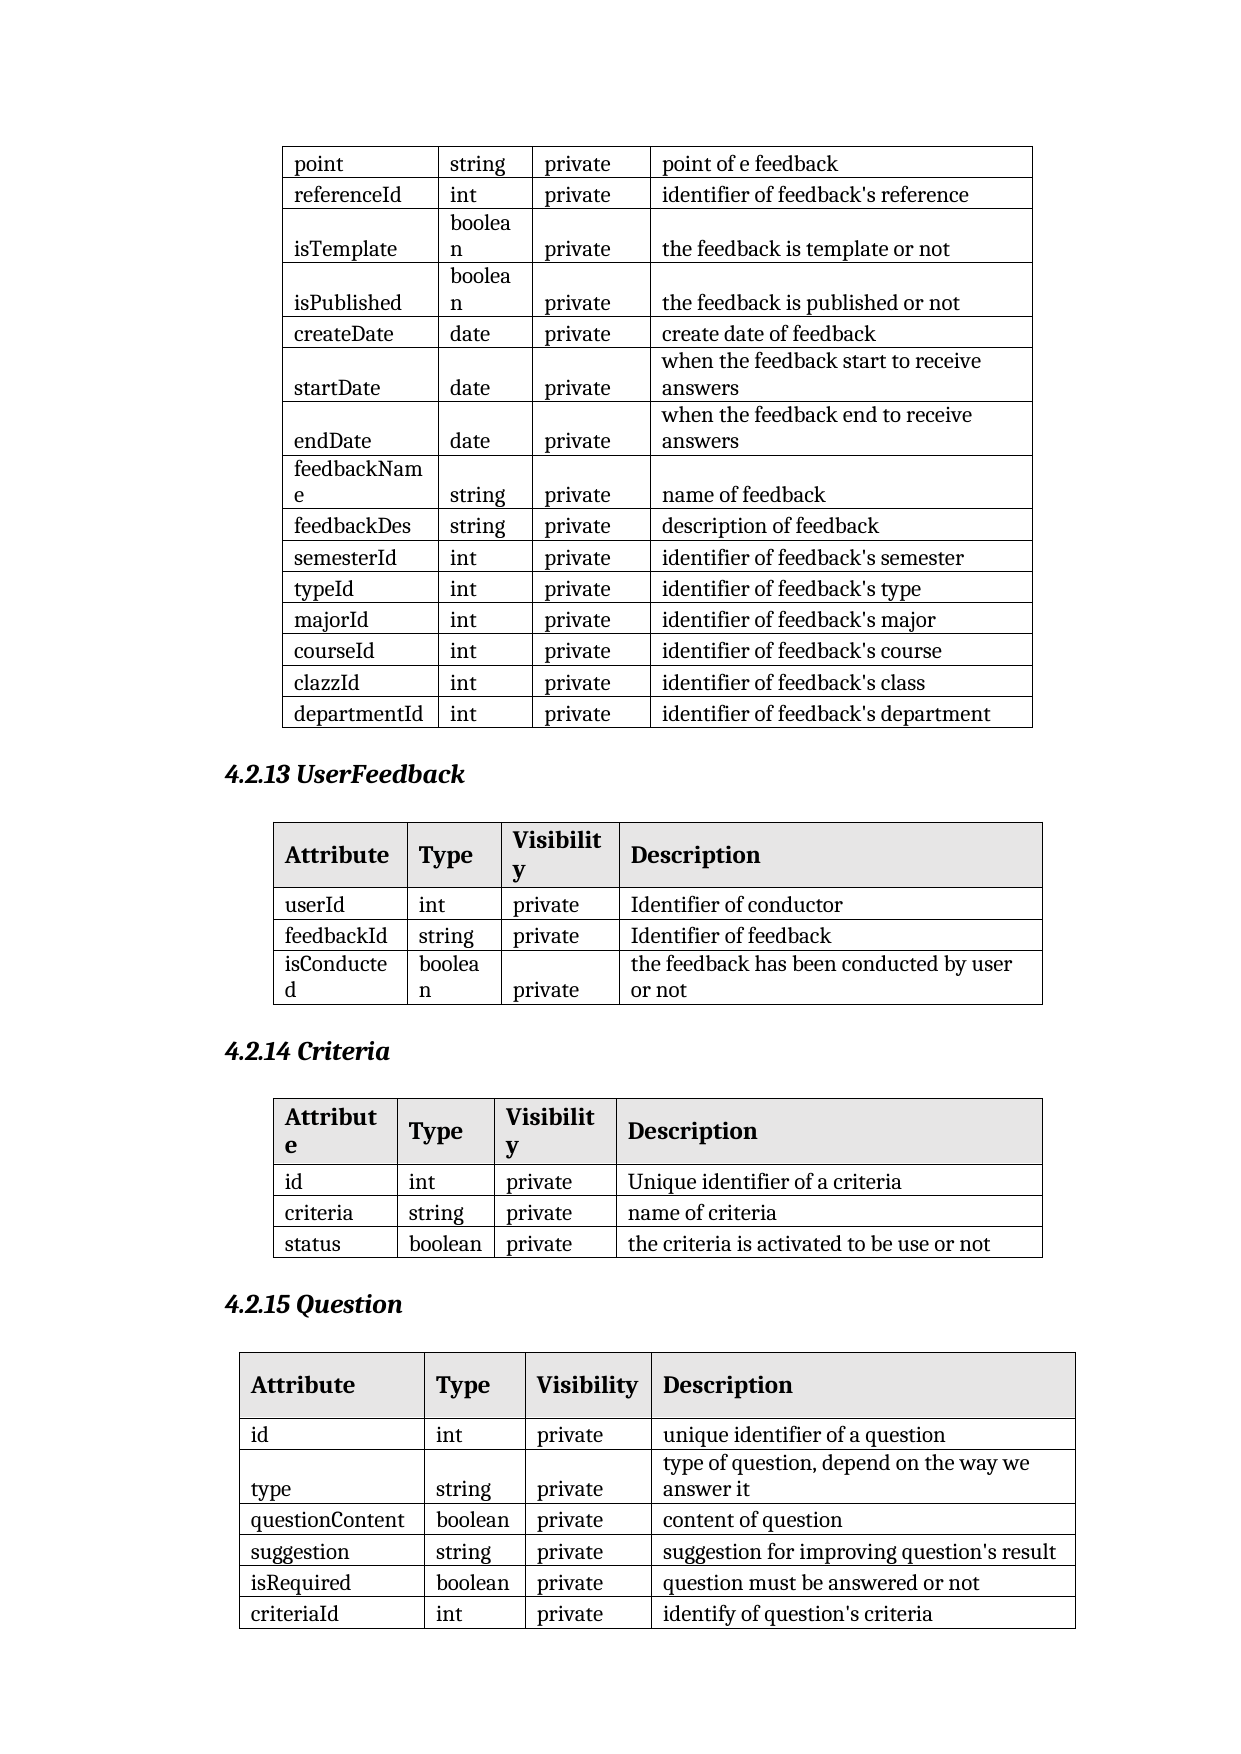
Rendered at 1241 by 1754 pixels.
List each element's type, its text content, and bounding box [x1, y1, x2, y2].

table_cell when the feedback end to receive answers [651, 402, 1032, 454]
table_cell departmentId [283, 697, 438, 727]
table_cell private [495, 1227, 616, 1257]
table_cell int [398, 1165, 494, 1195]
table_header Type [398, 1099, 494, 1163]
table_cell int [425, 1597, 525, 1627]
table_cell type [240, 1450, 424, 1502]
table_cell string [425, 1535, 525, 1565]
table_cell private [526, 1504, 651, 1534]
table_header Attribute [240, 1353, 424, 1417]
table_cell feedbackName [283, 456, 438, 508]
table_cell feedbackId [274, 920, 407, 950]
table_header Type [408, 823, 501, 887]
table_cell question must be answered or not [652, 1566, 1075, 1596]
table_cell private [526, 1535, 651, 1565]
table_cell private [533, 572, 650, 602]
table_header Visibility [502, 823, 619, 887]
table_cell private [502, 888, 619, 918]
table_header Visibility [495, 1099, 616, 1163]
table_cell identifier of feedback's class [651, 666, 1032, 696]
table_cell boolean [398, 1227, 494, 1257]
table_cell questionContent [240, 1504, 424, 1534]
table_cell unique identifier of a question [652, 1419, 1075, 1449]
table_cell clazzId [283, 666, 438, 696]
table_cell private [533, 317, 650, 347]
table_header Attribute [274, 823, 407, 887]
table_cell private [533, 603, 650, 633]
table_cell string [439, 147, 532, 177]
table_cell type of question, depend on the way we answer it [652, 1450, 1075, 1502]
table_header Type [425, 1353, 525, 1417]
table_cell boolean [425, 1566, 525, 1596]
table_cell private [526, 1419, 651, 1449]
table_cell private [526, 1566, 651, 1596]
table_cell private [502, 951, 619, 1003]
table_cell int [439, 178, 532, 208]
table_cell int [439, 634, 532, 664]
table_cell identify of question's criteria [652, 1597, 1075, 1627]
table_cell string [439, 509, 532, 539]
table_header Visibility [526, 1353, 651, 1417]
table_cell feedbackDes [283, 509, 438, 539]
table_cell private [533, 348, 650, 401]
table_cell when the feedback start to receive answers [651, 348, 1032, 401]
table_cell private [533, 209, 650, 262]
table_cell date [439, 317, 532, 347]
table_cell string [408, 920, 501, 950]
table_cell private [533, 697, 650, 727]
table_cell int [439, 666, 532, 696]
table_cell boolean [439, 263, 532, 316]
table_cell name of criteria [617, 1196, 1042, 1226]
table_cell int [439, 697, 532, 727]
table_cell date [439, 348, 532, 401]
table_cell create date of feedback [651, 317, 1032, 347]
table_cell criteriaId [240, 1597, 424, 1627]
table_cell boolean [425, 1504, 525, 1534]
table_cell status [274, 1227, 397, 1257]
subtitle 4.2.14 Criteria [149, 1036, 1209, 1067]
table_cell the criteria is activated to be use or not [617, 1227, 1042, 1257]
table_cell endDate [283, 402, 438, 454]
table_cell string [439, 456, 532, 508]
table_header Description [617, 1099, 1042, 1163]
table_cell int [439, 603, 532, 633]
table_cell private [533, 509, 650, 539]
table_cell private [502, 920, 619, 950]
table_cell int [408, 888, 501, 918]
table_cell boolean [408, 951, 501, 1003]
table_cell private [533, 147, 650, 177]
table_cell identifier of feedback's course [651, 634, 1032, 664]
table_cell int [439, 541, 532, 571]
table_cell int [425, 1419, 525, 1449]
table_cell private [533, 541, 650, 571]
table_cell date [439, 402, 532, 454]
table_cell isConducted [274, 951, 407, 1003]
table_cell string [425, 1450, 525, 1502]
table_header Attribute [274, 1099, 397, 1163]
table_cell private [495, 1165, 616, 1195]
table_header Description [652, 1353, 1075, 1417]
table_cell private [526, 1450, 651, 1502]
table_cell identifier of feedback's major [651, 603, 1032, 633]
table_cell the feedback is template or not [651, 209, 1032, 262]
table_cell name of feedback [651, 456, 1032, 508]
table_cell Identifier of conductor [620, 888, 1042, 918]
subtitle 4.2.15 Question [149, 1289, 1209, 1321]
table_cell identifier of feedback's type [651, 572, 1032, 602]
table_cell private [533, 634, 650, 664]
subtitle 4.2.13 UserFeedback [149, 759, 1209, 790]
table_cell id [240, 1419, 424, 1449]
table_cell typeId [283, 572, 438, 602]
table_cell id [274, 1165, 397, 1195]
table_cell Unique identifier of a criteria [617, 1165, 1042, 1195]
table_cell string [398, 1196, 494, 1226]
table_cell private [533, 666, 650, 696]
table_header Description [620, 823, 1042, 887]
table_cell point of e feedback [651, 147, 1032, 177]
table_cell criteria [274, 1196, 397, 1226]
table_cell boolean [439, 209, 532, 262]
table_cell courseId [283, 634, 438, 664]
table_cell createDate [283, 317, 438, 347]
table_cell identifier of feedback's department [651, 697, 1032, 727]
table_cell identifier of feedback's reference [651, 178, 1032, 208]
table_cell referenceId [283, 178, 438, 208]
table_cell point [283, 147, 438, 177]
table_cell startDate [283, 348, 438, 401]
table_cell suggestion for improving question's result [652, 1535, 1075, 1565]
table_cell int [439, 572, 532, 602]
table_cell majorId [283, 603, 438, 633]
table_cell suggestion [240, 1535, 424, 1565]
table_cell semesterId [283, 541, 438, 571]
table_cell userId [274, 888, 407, 918]
table_cell Identifier of feedback [620, 920, 1042, 950]
table_cell description of feedback [651, 509, 1032, 539]
table_cell isRequired [240, 1566, 424, 1596]
table_cell private [533, 178, 650, 208]
table_cell private [533, 456, 650, 508]
table_cell isTemplate [283, 209, 438, 262]
table_cell private [526, 1597, 651, 1627]
table_cell identifier of feedback's semester [651, 541, 1032, 571]
table_cell content of question [652, 1504, 1075, 1534]
table_cell the feedback is published or not [651, 263, 1032, 316]
table_cell private [495, 1196, 616, 1226]
table_cell private [533, 263, 650, 316]
table_cell the feedback has been conducted by user or not [620, 951, 1042, 1003]
table_cell private [533, 402, 650, 454]
table_cell isPublished [283, 263, 438, 316]
